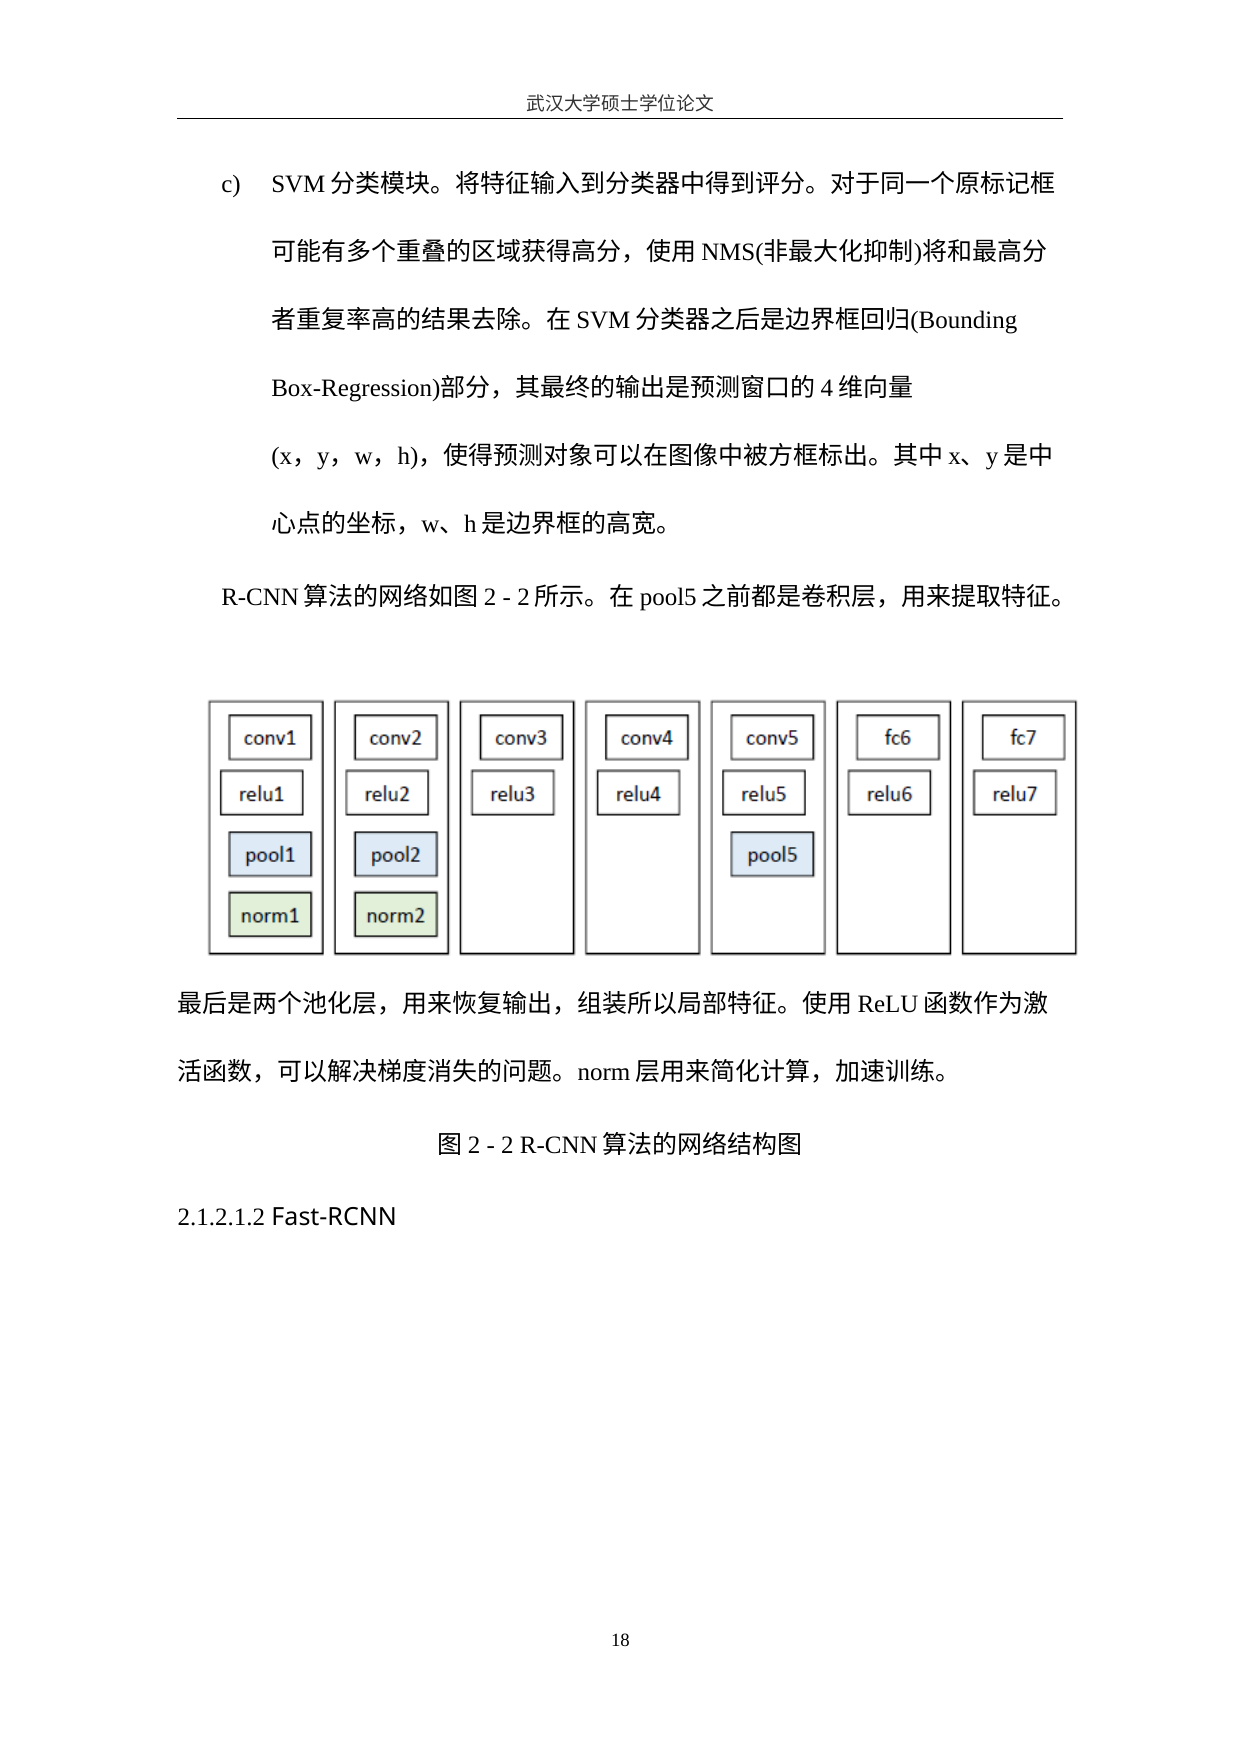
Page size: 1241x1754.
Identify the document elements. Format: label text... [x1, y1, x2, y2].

text 图2 - 2 R-CNN算法的网络结构图 [177, 1109, 1063, 1177]
text 2.1.2.1.2 Fast-RCNN [177, 1182, 1063, 1250]
list SVM分类模块。将特征输入到分类器中得到评分。对于同一个原标记框可能有多个重叠的区域获得高分，使用NMS(非最大化抑制)将和最高分者重复率高的结果去除。在SVM分类器之后是边界框回归(Bounding Box-Regression)部分，其最终的输出是预测窗口的4维向量(x，y，w，h)，使得预测对象可以在图像中被方框标出。其中x、y是中心点的坐标，w、h是边界框的高宽。 [221, 148, 1063, 555]
picture [200, 690, 1083, 961]
